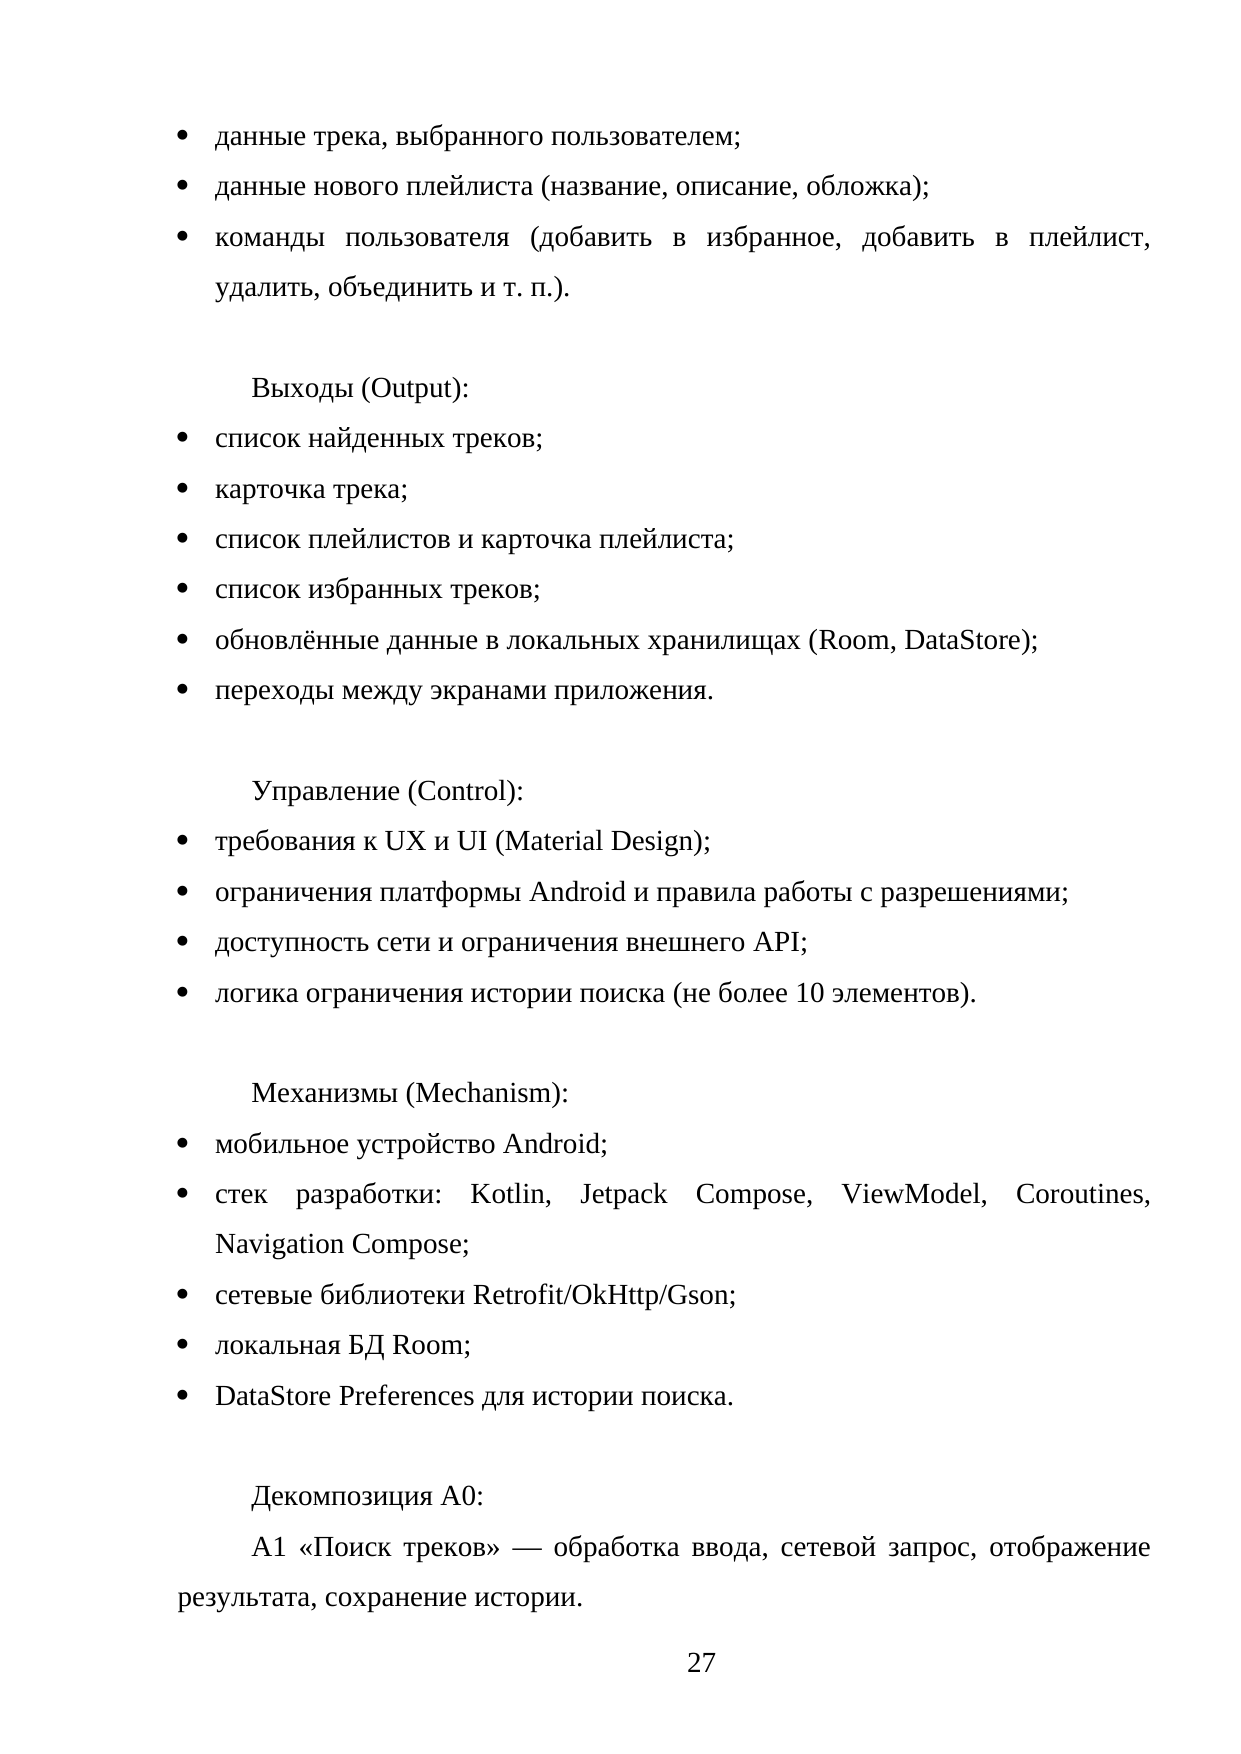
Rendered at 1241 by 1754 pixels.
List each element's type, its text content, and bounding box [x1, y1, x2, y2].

list данные трека, выбранного пользователем; [177, 118, 1152, 152]
list логика ограничения истории поиска (не более 10 элементов). [177, 975, 1152, 1008]
list локальная БД Room; [177, 1327, 1152, 1361]
list ограничения платформы Android и правила работы с разрешениями; [177, 874, 1152, 907]
text Декомпозиция A0: [177, 1478, 1152, 1512]
list список плейлистов и карточка плейлиста; [177, 521, 1152, 555]
list переходы между экранами приложения. [177, 672, 1152, 706]
list данные нового плейлиста (название, описание, обложка); [177, 168, 1152, 202]
list мобильное устройство Android; [177, 1126, 1152, 1159]
text A1 «Поиск треков» — обработка ввода, сетевой запрос, отображение результата, сохранение истории. [177, 1529, 1152, 1613]
list список избранных треков; [177, 572, 1152, 605]
list требования к UX и UI (Material Design); [177, 823, 1152, 857]
list обновлённые данные в локальных хранилищах (Room, DataStore); [177, 622, 1152, 656]
list карточка трека; [177, 471, 1152, 504]
list DataStore Preferences для истории поиска. [177, 1378, 1152, 1411]
list команды пользователя (добавить в избранное, добавить в плейлист, удалить, объединить и т. п.). [177, 219, 1152, 303]
text Управление (Control): [177, 773, 1152, 807]
text Выходы (Output): [177, 370, 1152, 403]
list список найденных треков; [177, 420, 1152, 454]
text Механизмы (Mechanism): [177, 1075, 1152, 1109]
list доступность сети и ограничения внешнего API; [177, 924, 1152, 958]
list стек разработки: Kotlin, Jetpack Compose, ViewModel, Coroutines, Navigation Compose; [177, 1176, 1152, 1260]
list сетевые библиотеки Retrofit/OkHttp/Gson; [177, 1277, 1152, 1311]
